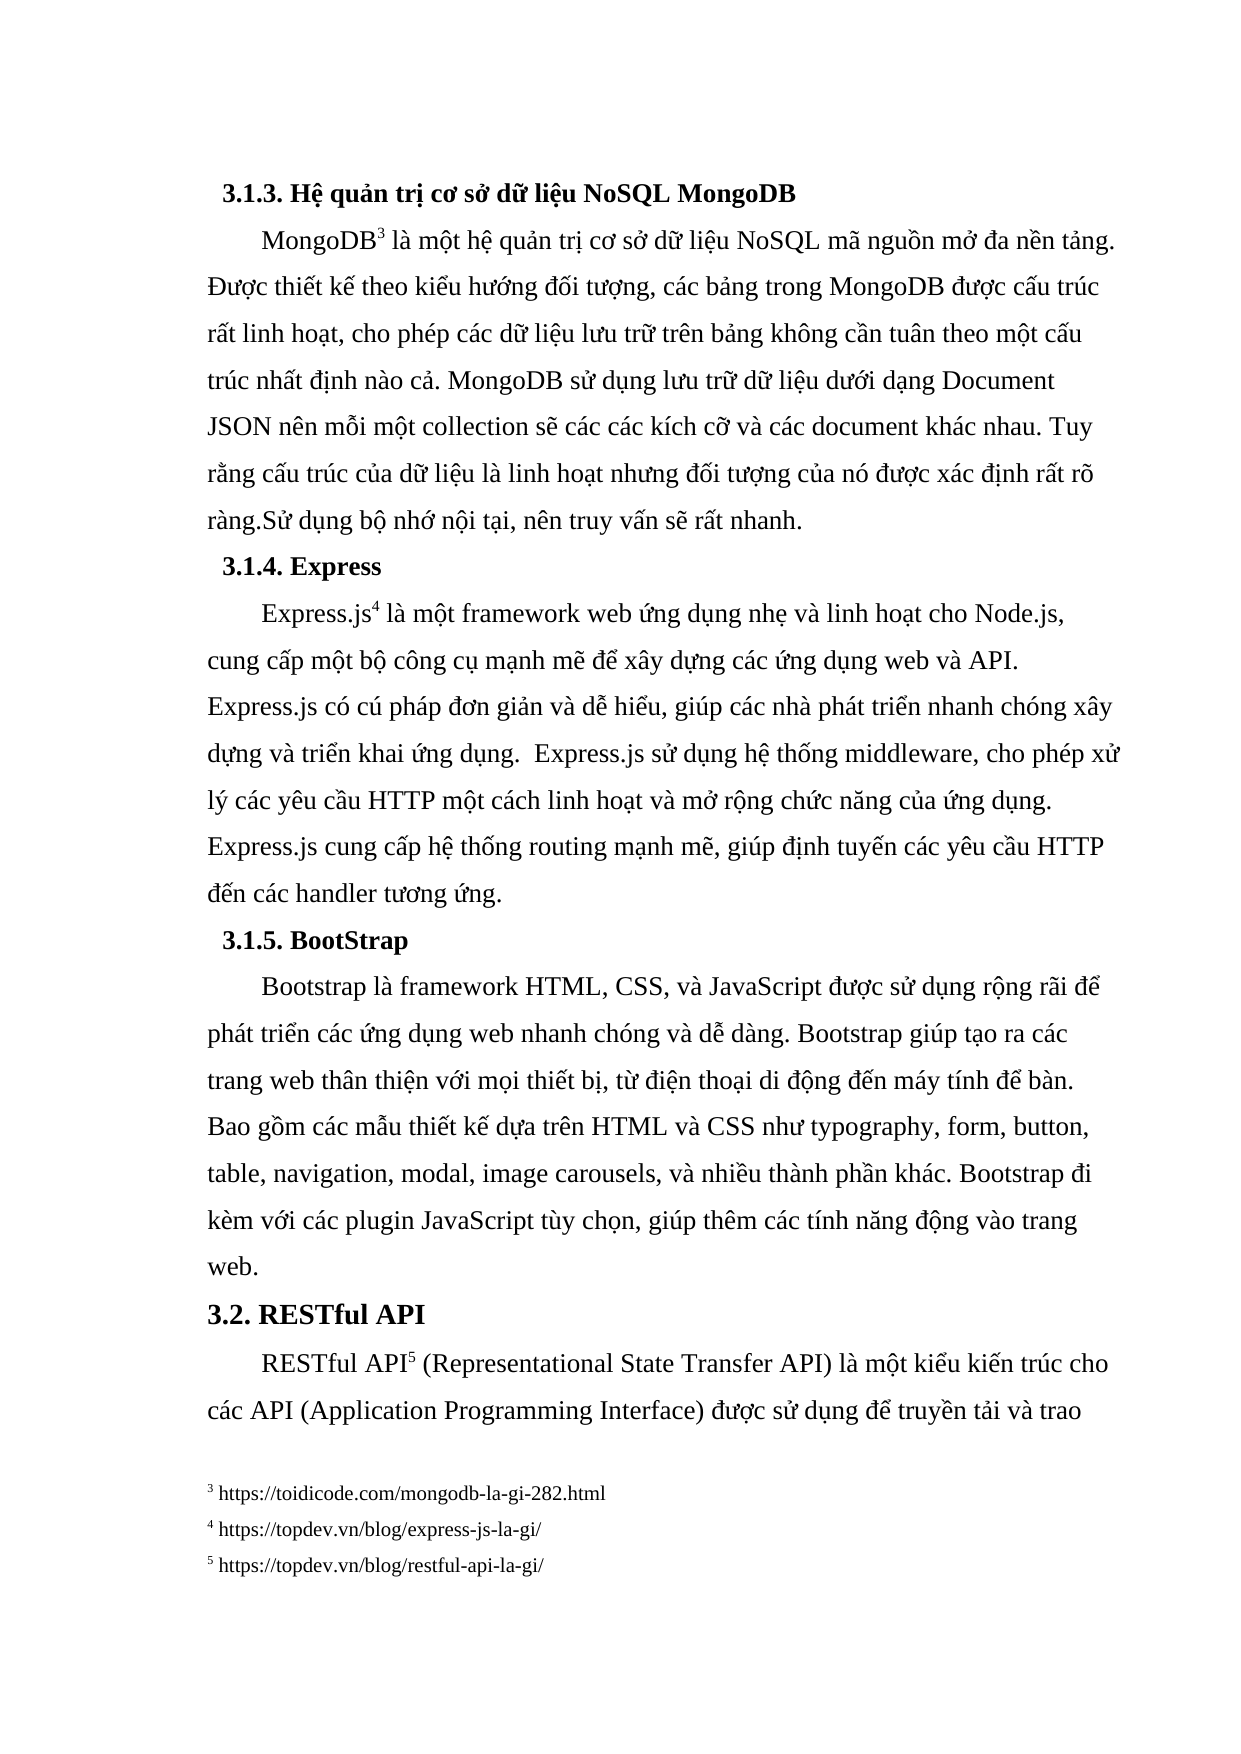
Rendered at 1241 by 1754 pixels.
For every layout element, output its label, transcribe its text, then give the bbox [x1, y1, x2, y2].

subtitle Hệ quản trị cơ sở dữ liệu NoSQL MongoDB [207, 177, 1122, 208]
subtitle Express [207, 551, 1122, 582]
subtitle RESTful API [207, 1297, 1122, 1331]
text MongoDB là một hệ quản trị cơ sở dữ liệu NoSQL mã nguồn mở đa nền tảng. Được thiết kế theo kiểu hướng đối tượng, các bảng trong MongoDB được cấu trúc rất linh hoạt, cho phép các dữ liệu lưu trữ trên bảng không cần tuân theo một cấu trúc nhất định nào cả. MongoDB sử dụng lưu trữ dữ liệu dưới dạng Document JSON nên mỗi một collection sẽ các các kích cỡ và các document khác nhau. Tuy rằng cấu trúc của dữ liệu là linh hoạt nhưng đối tượng của nó được xác định rất rõ ràng.Sử dụng bộ nhớ nội tại, nên truy vấn sẽ rất nhanh. [207, 224, 1122, 535]
subtitle BootStrap [207, 924, 1122, 955]
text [207, 1347, 1122, 1425]
text Express.js là một framework web ứng dụng nhẹ và linh hoạt cho Node.js, cung cấp một bộ công cụ mạnh mẽ để xây dựng các ứng dụng web và API. Express.js có cú pháp đơn giản và dễ hiểu, giúp các nhà phát triển nhanh chóng xây dựng và triển khai ứng dụng. Express.js sử dụng hệ thống middleware, cho phép xử lý các yêu cầu HTTP một cách linh hoạt và mở rộng chức năng của ứng dụng. Express.js cung cấp hệ thống routing mạnh mẽ, giúp định tuyến các yêu cầu HTTP đến các handler tương ứng. [207, 597, 1122, 908]
text Bootstrap là framework HTML, CSS, và JavaScript được sử dụng rộng rãi để phát triển các ứng dụng web nhanh chóng và dễ dàng. Bootstrap giúp tạo ra các trang web thân thiện với mọi thiết bị, từ điện thoại di động đến máy tính để bàn. Bao gồm các mẫu thiết kế dựa trên HTML và CSS như typography, form, button, table, navigation, modal, image carousels, và nhiều thành phần khác. Bootstrap đi kèm với các plugin JavaScript tùy chọn, giúp thêm các tính năng động vào trang web. [207, 971, 1122, 1282]
